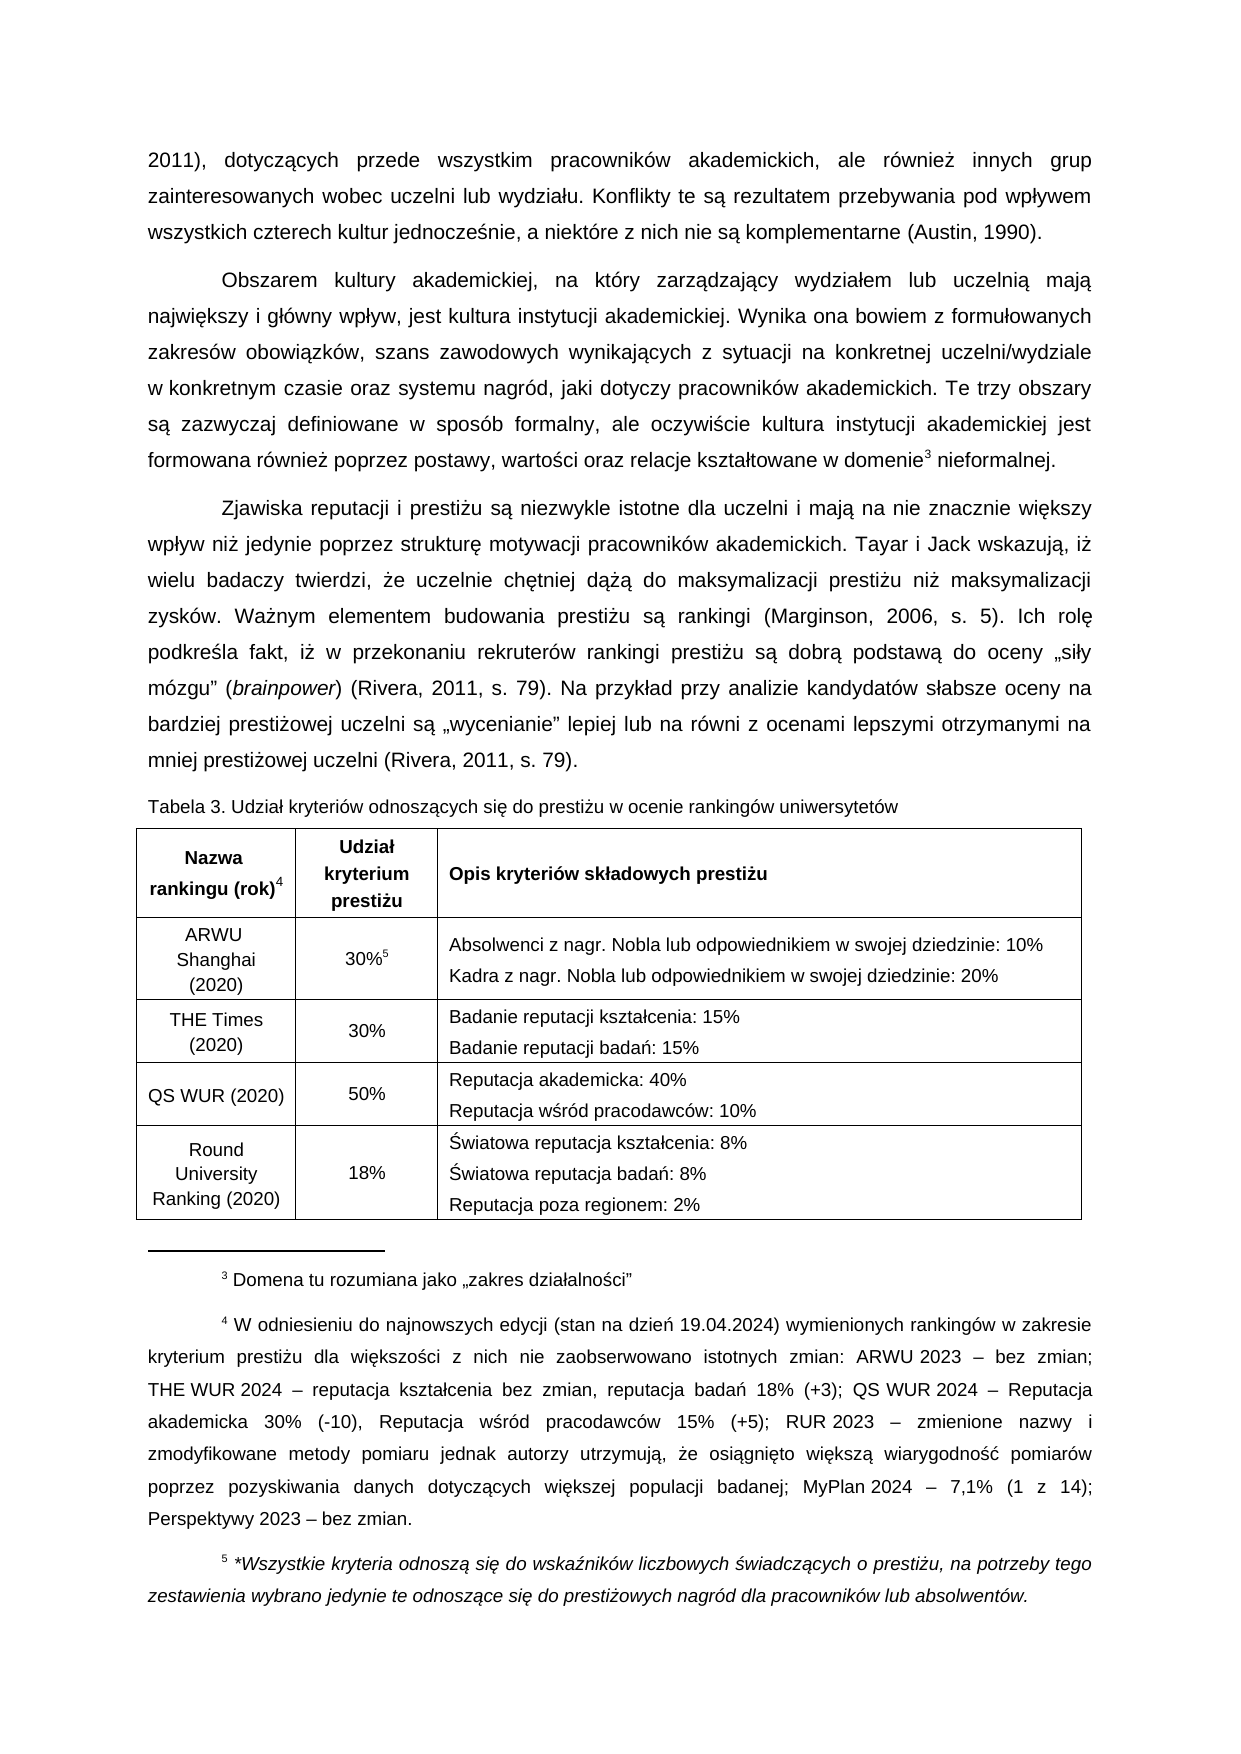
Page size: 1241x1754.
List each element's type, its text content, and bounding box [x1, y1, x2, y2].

table_cell Reputacja akademicka: 40% Reputacja wśród pracodawców: 10% [438, 1063, 1081, 1125]
table_cell QS WUR (2020) [137, 1063, 295, 1125]
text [148, 148, 1093, 243]
table_cell 18% [296, 1126, 437, 1219]
text Zjawiska reputacji i prestiżu są niezwykle istotne dla uczelni i mają na nie znacznie większy wpływ niż jedynie poprzez strukturę motywacji pracowników akademickich. Tayar i Jack wskazują, iż wielu badaczy twierdzi, że uczelnie chętniej dążą do maksymalizacji prestiżu niż maksymalizacji zysków. Ważnym elementem budowania prestiżu są rankingi (Marginson, 2006, s. 5). Ich rolę podkreśla fakt, iż w przekonaniu rekruterów rankingi prestiżu są dobrą podstawą do oceny „siły mózgu” (brainpower) (Rivera, 2011, s. 79). Na przykład przy analizie kandydatów słabsze oceny na bardziej prestiżowej uczelni są „wycenianie” lepiej lub na równi z ocenami lepszymi otrzymanymi na mniej prestiżowej uczelni (Rivera, 2011, s. 79). [148, 496, 1093, 772]
table_cell 50% [296, 1063, 437, 1125]
text Obszarem kultury akademickiej, na który zarządzający wydziałem lub uczelnią mają największy i główny wpływ, jest kultura instytucji akademickiej. Wynika ona bowiem z formułowanych zakresów obowiązków, szans zawodowych wynikających z sytuacji na konkretnej uczelni/wydziale w konkretnym czasie oraz systemu nagród, jaki dotyczy pracowników akademickich. Te trzy obszary są zazwyczaj definiowane w sposób formalny, ale oczywiście kultura instytucji akademickiej jest formowana również poprzez postawy, wartości oraz relacje kształtowane w domenie nieformalnej. [148, 268, 1093, 472]
table_header Udział kryterium prestiżu [296, 829, 437, 917]
table_cell Round University Ranking (2020) [137, 1126, 295, 1219]
table_cell Absolwenci z nagr. Nobla lub odpowiednikiem w swojej dziedzinie: 10% Kadra z nagr. Nobla lub odpowiednikiem w swojej dziedzinie: 20% [438, 918, 1081, 998]
table_cell THE Times (2020) [137, 1000, 295, 1062]
table_cell Światowa reputacja kształcenia: 8% Światowa reputacja badań: 8% Reputacja poza regionem: 2% [438, 1126, 1081, 1219]
table_cell Badanie reputacji kształcenia: 15% Badanie reputacji badań: 15% [438, 1000, 1081, 1062]
table_cell 30% [296, 918, 437, 998]
table_header Nazwa rankingu (rok) [137, 829, 295, 917]
table_cell 30% [296, 1000, 437, 1062]
table_cell ARWU Shanghai (2020) [137, 918, 295, 998]
table_header Opis kryteriów składowych prestiżu [438, 829, 1081, 917]
